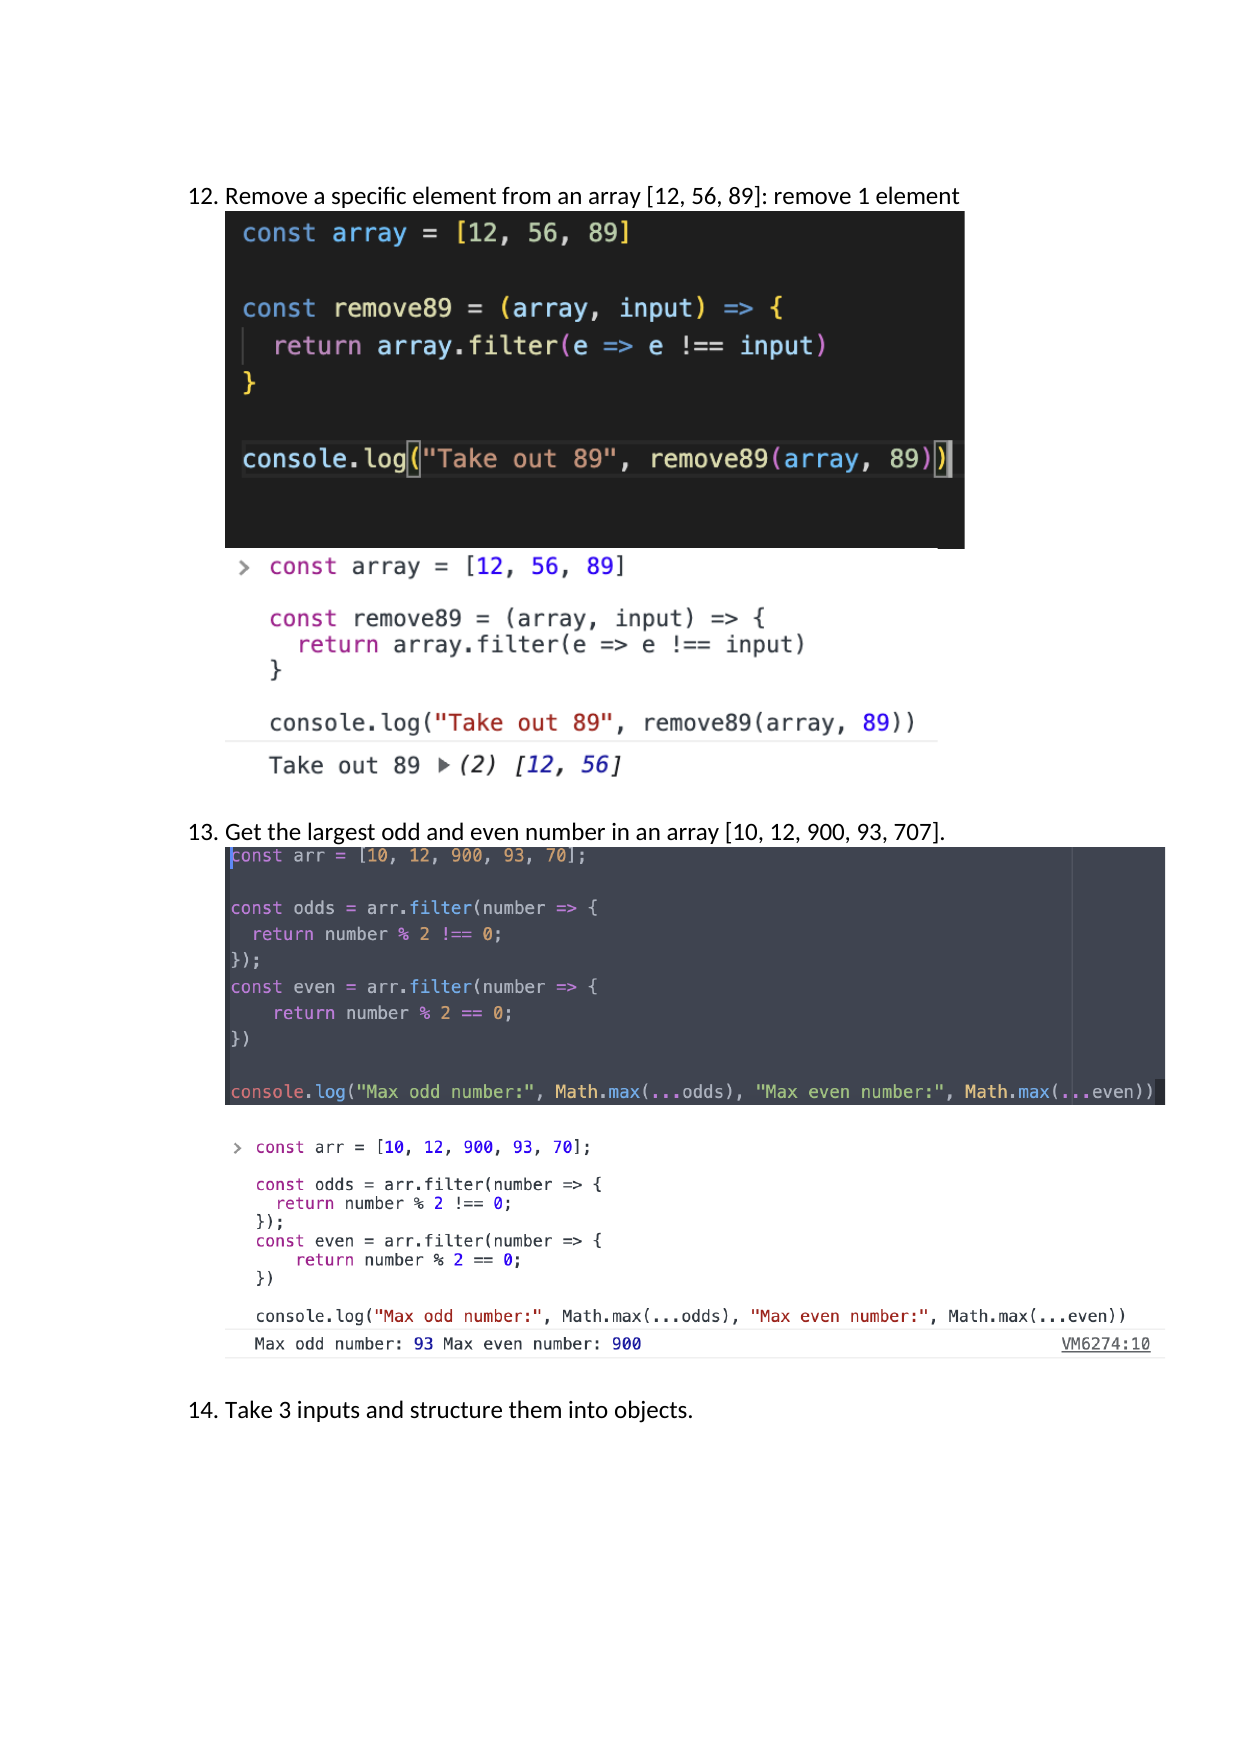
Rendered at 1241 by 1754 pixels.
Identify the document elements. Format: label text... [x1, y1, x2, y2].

picture [225, 847, 1166, 1105]
list Get the largest odd and even number in an array [10, 12, 900, 93, 707]. [187, 817, 1090, 847]
picture [225, 211, 965, 786]
list Remove a specific element from an array [12, 56, 89]: remove 1 element [187, 181, 1090, 211]
picture [225, 1135, 1166, 1365]
list Take 3 inputs and structure them into objects. [187, 1395, 1090, 1425]
